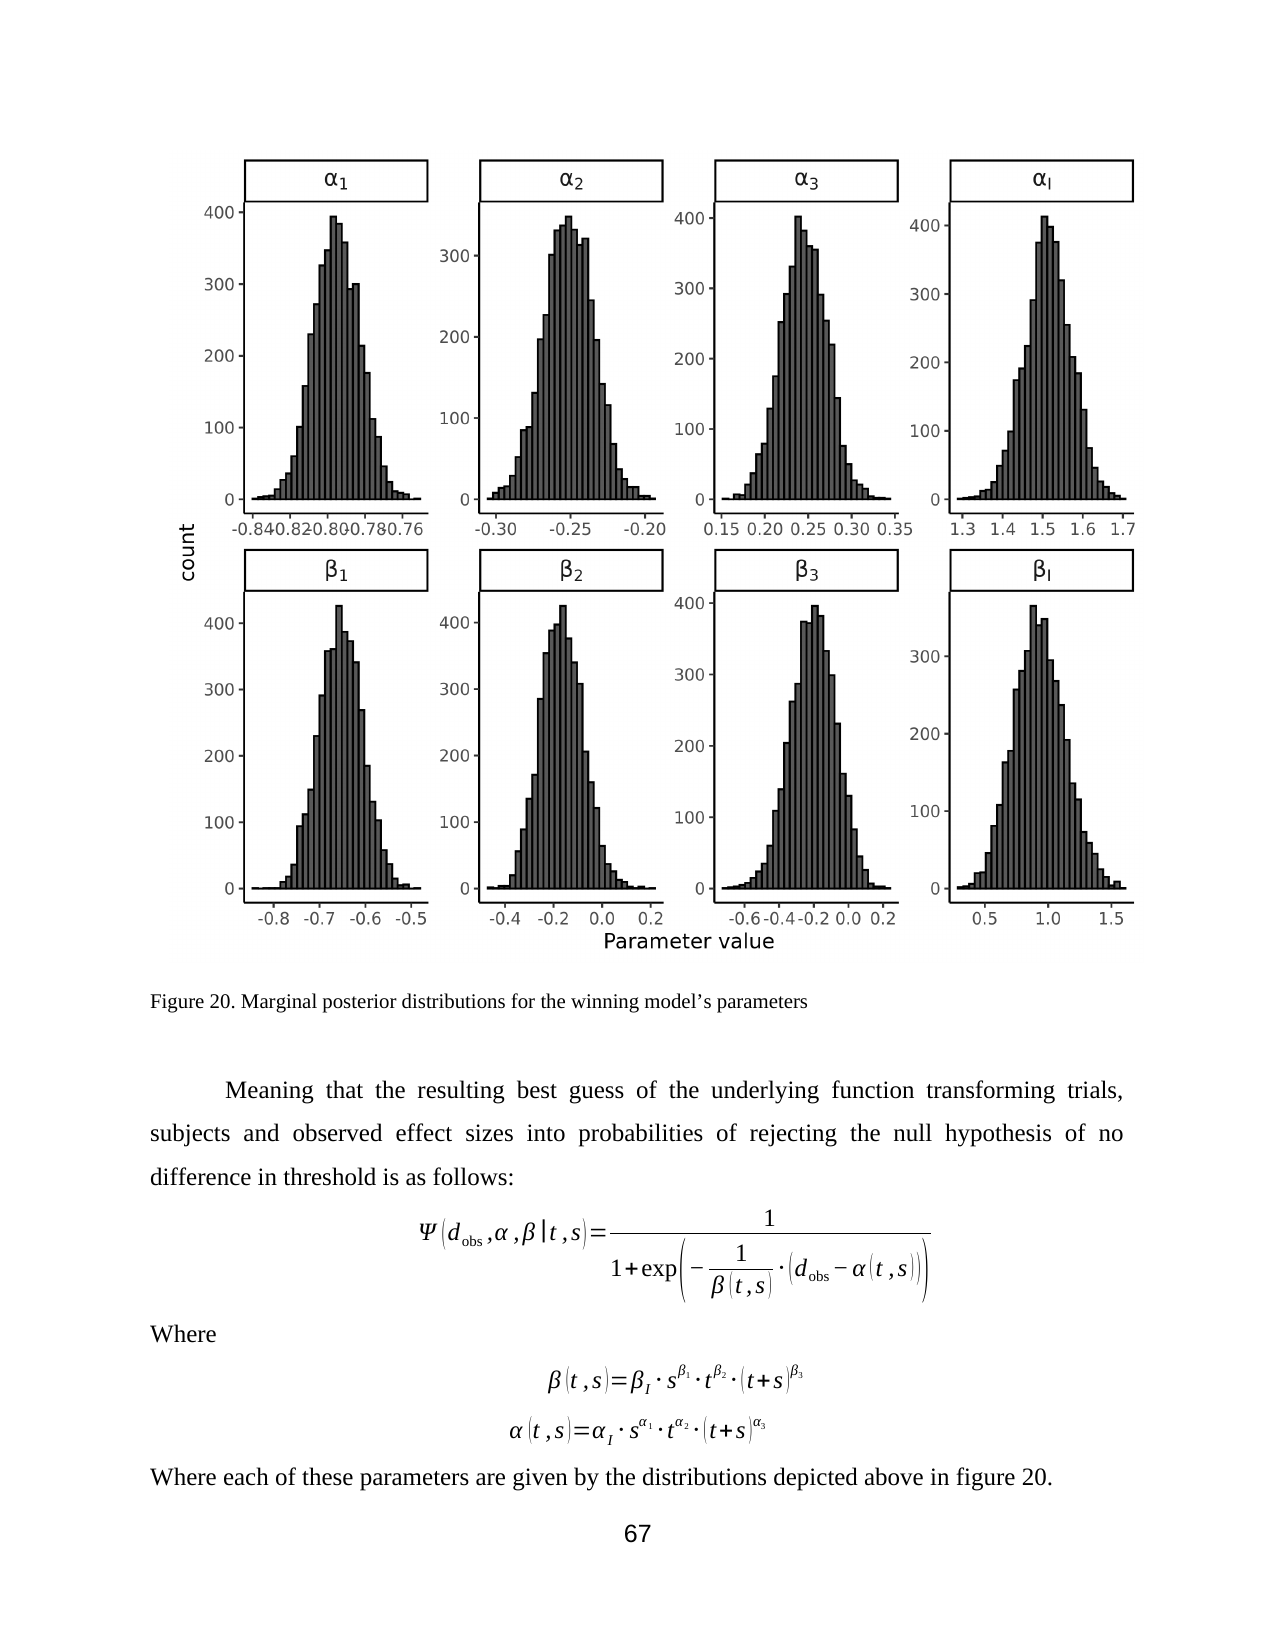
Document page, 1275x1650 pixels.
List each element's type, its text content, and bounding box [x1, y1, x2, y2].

text Where each of these parameters are given by the distributions depicted above in figure 20. [150, 1462, 1125, 1491]
text Meaning that the resulting best guess of the underlying function transforming trials, subjects and observed effect sizes into probabilities of rejecting the null hypothesis of no difference in threshold is as follows: [150, 1075, 1125, 1190]
text Figure 20. Marginal posterior distributions for the winning model’s parameters [150, 989, 1125, 1013]
picture [168, 150, 1144, 963]
text Where [150, 1319, 1125, 1347]
